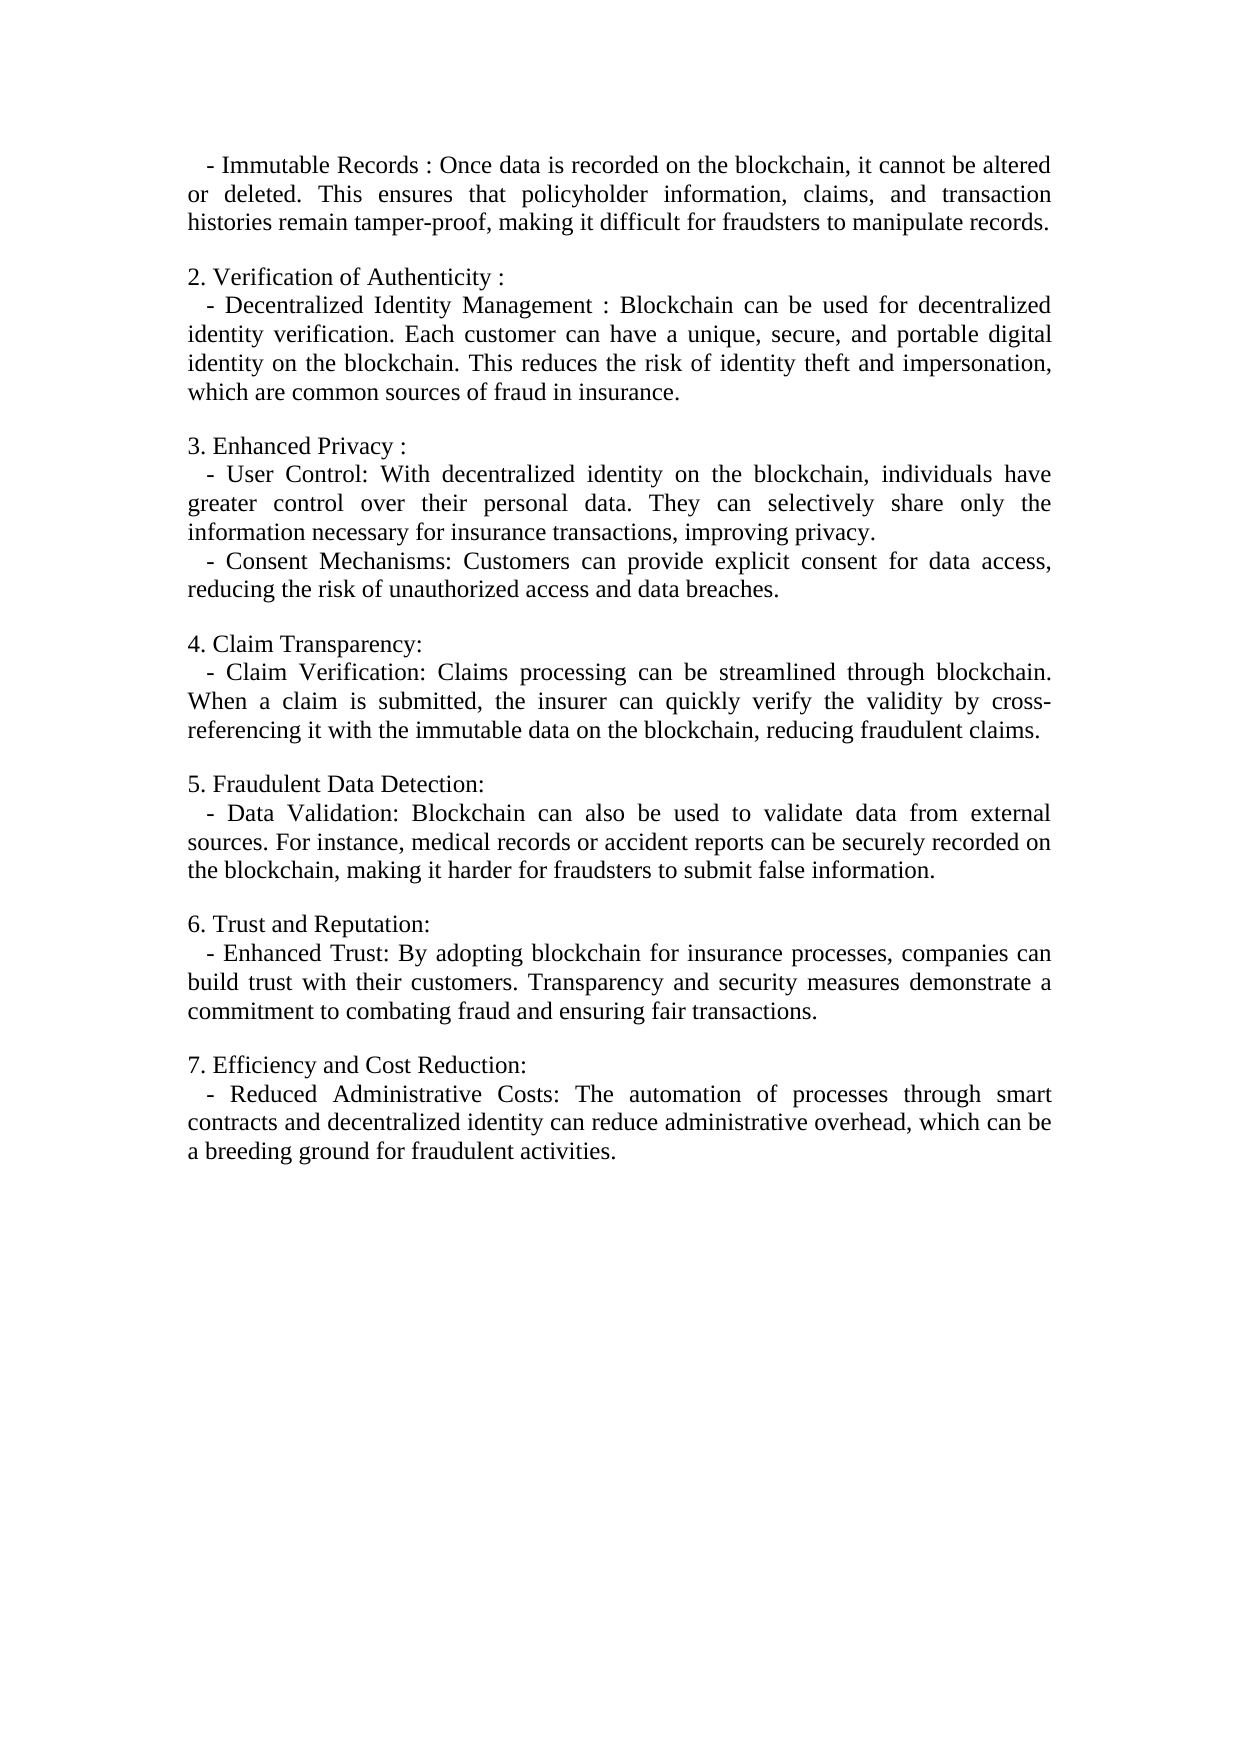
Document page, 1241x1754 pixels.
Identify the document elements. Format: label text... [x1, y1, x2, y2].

text - Reduced Administrative Costs: The automation of processes through smart contracts and decentralized identity can reduce administrative overhead, which can be a breeding ground for fraudulent activities. [187, 1079, 1053, 1165]
text 7. Efficiency and Cost Reduction: [187, 1050, 1053, 1079]
text - Decentralized Identity Management : Blockchain can be used for decentralized identity verification. Each customer can have a unique, secure, and portable digital identity on the blockchain. This reduces the risk of identity theft and impersonation, which are common sources of fraud in insurance. [187, 290, 1053, 405]
text - Consent Mechanisms: Customers can provide explicit consent for data access, reducing the risk of unauthorized access and data breaches. [187, 546, 1053, 603]
text - User Control: With decentralized identity on the blockchain, individuals have greater control over their personal data. They can selectively share only the information necessary for insurance transactions, improving privacy. [187, 459, 1053, 546]
text - Immutable Records : Once data is recorded on the blockchain, it cannot be altered or deleted. This ensures that policyholder information, claims, and transaction histories remain tamper-proof, making it difficult for fraudsters to manipulate records. [187, 150, 1053, 236]
text 3. Enhanced Privacy : [187, 431, 1053, 459]
text 4. Claim Transparency: [187, 629, 1053, 657]
text - Data Validation: Blockchain can also be used to validate data from external sources. For instance, medical records or accident reports can be securely recorded on the blockchain, making it harder for fraudsters to submit false information. [187, 798, 1053, 884]
text - Enhanced Trust: By adopting blockchain for insurance processes, companies can build trust with their customers. Transparency and security measures demonstrate a commitment to combating fraud and ensuring fair transactions. [187, 938, 1053, 1024]
text 5. Fraudulent Data Detection: [187, 769, 1053, 798]
text 6. Trust and Reputation: [187, 909, 1053, 938]
text - Claim Verification: Claims processing can be streamlined through blockchain. When a claim is submitted, the insurer can quickly verify the validity by cross-referencing it with the immutable data on the blockchain, reducing fraudulent claims. [187, 657, 1053, 744]
text 2. Verification of Authenticity : [187, 262, 1053, 290]
